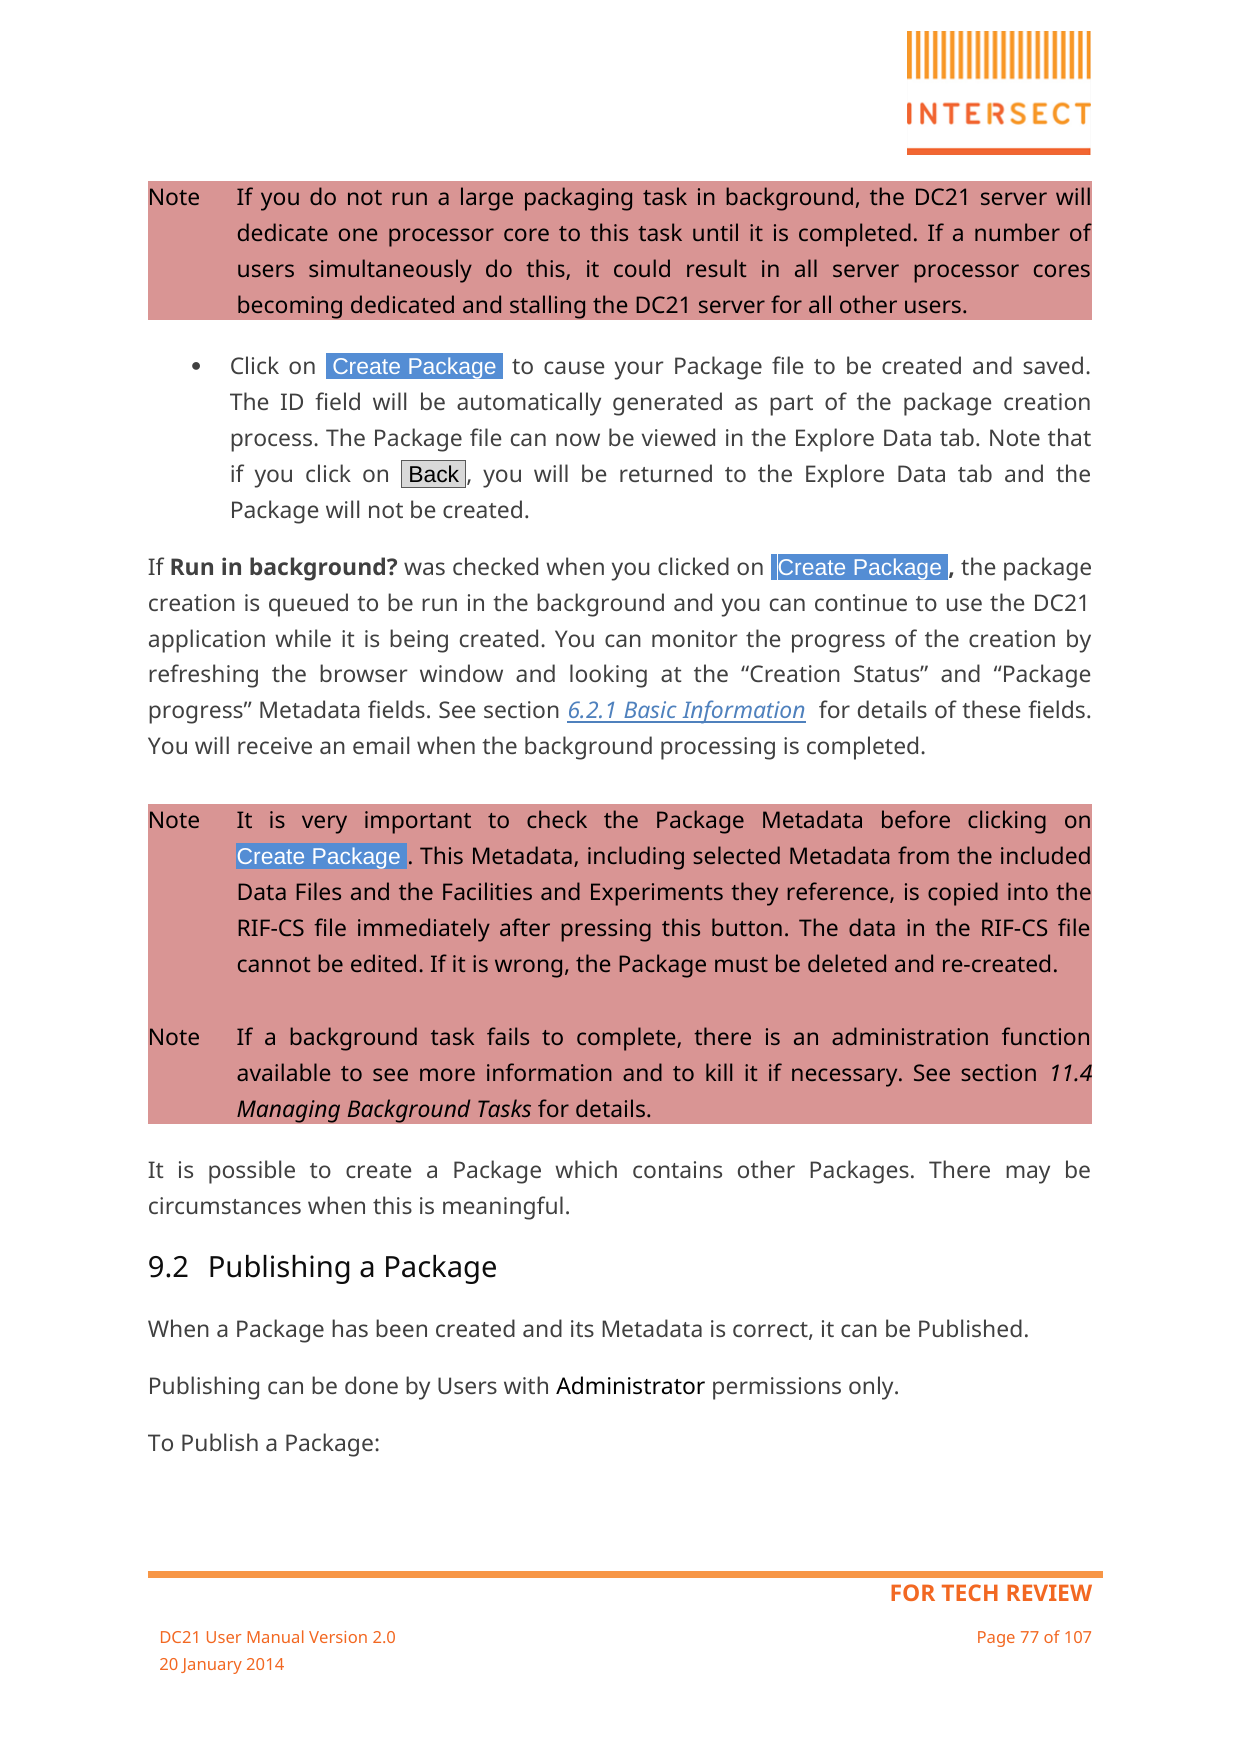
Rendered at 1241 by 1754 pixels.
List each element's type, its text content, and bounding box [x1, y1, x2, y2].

text Publishing can be done by Users with Administrator permissions only. [148, 1370, 1092, 1401]
text Note If you do not run a large packaging task in background, the DC21 server will dedicate one processor core to this task until it is completed. If a number of users simultaneously do this, it could result in all server processor cores becoming dedicated and stalling the DC21 server for all other users. [148, 181, 1092, 320]
subtitle Publishing a Package [148, 1246, 1092, 1286]
text When a Package has been created and its Metadata is correct, it can be Published. [148, 1313, 1092, 1344]
text Note It is very important to check the Package Metadata before clicking on Create Package . This Metadata, including selected Metadata from the included Data Files and the Facilities and Experiments they reference, is copied into the RIF-CS file immediately after pressing this button. The data in the RIF-CS file cannot be edited. If it is wrong, the Package must be deleted and re-created. [148, 804, 1092, 979]
list Click on Create Package to cause your Package file to be created and saved. The ID field will be automatically generated as part of the package creation process. The Package file can now be viewed in the Explore Data tab. Note that if you click on Back , you will be returned to the Explore Data tab and the Package will not be created. [192, 350, 1092, 525]
text It is possible to create a Package which contains other Packages. There may be circumstances when this is meaningful. [148, 1154, 1092, 1221]
picture [905, 29, 1093, 157]
text To Publish a Package: [148, 1426, 1092, 1458]
